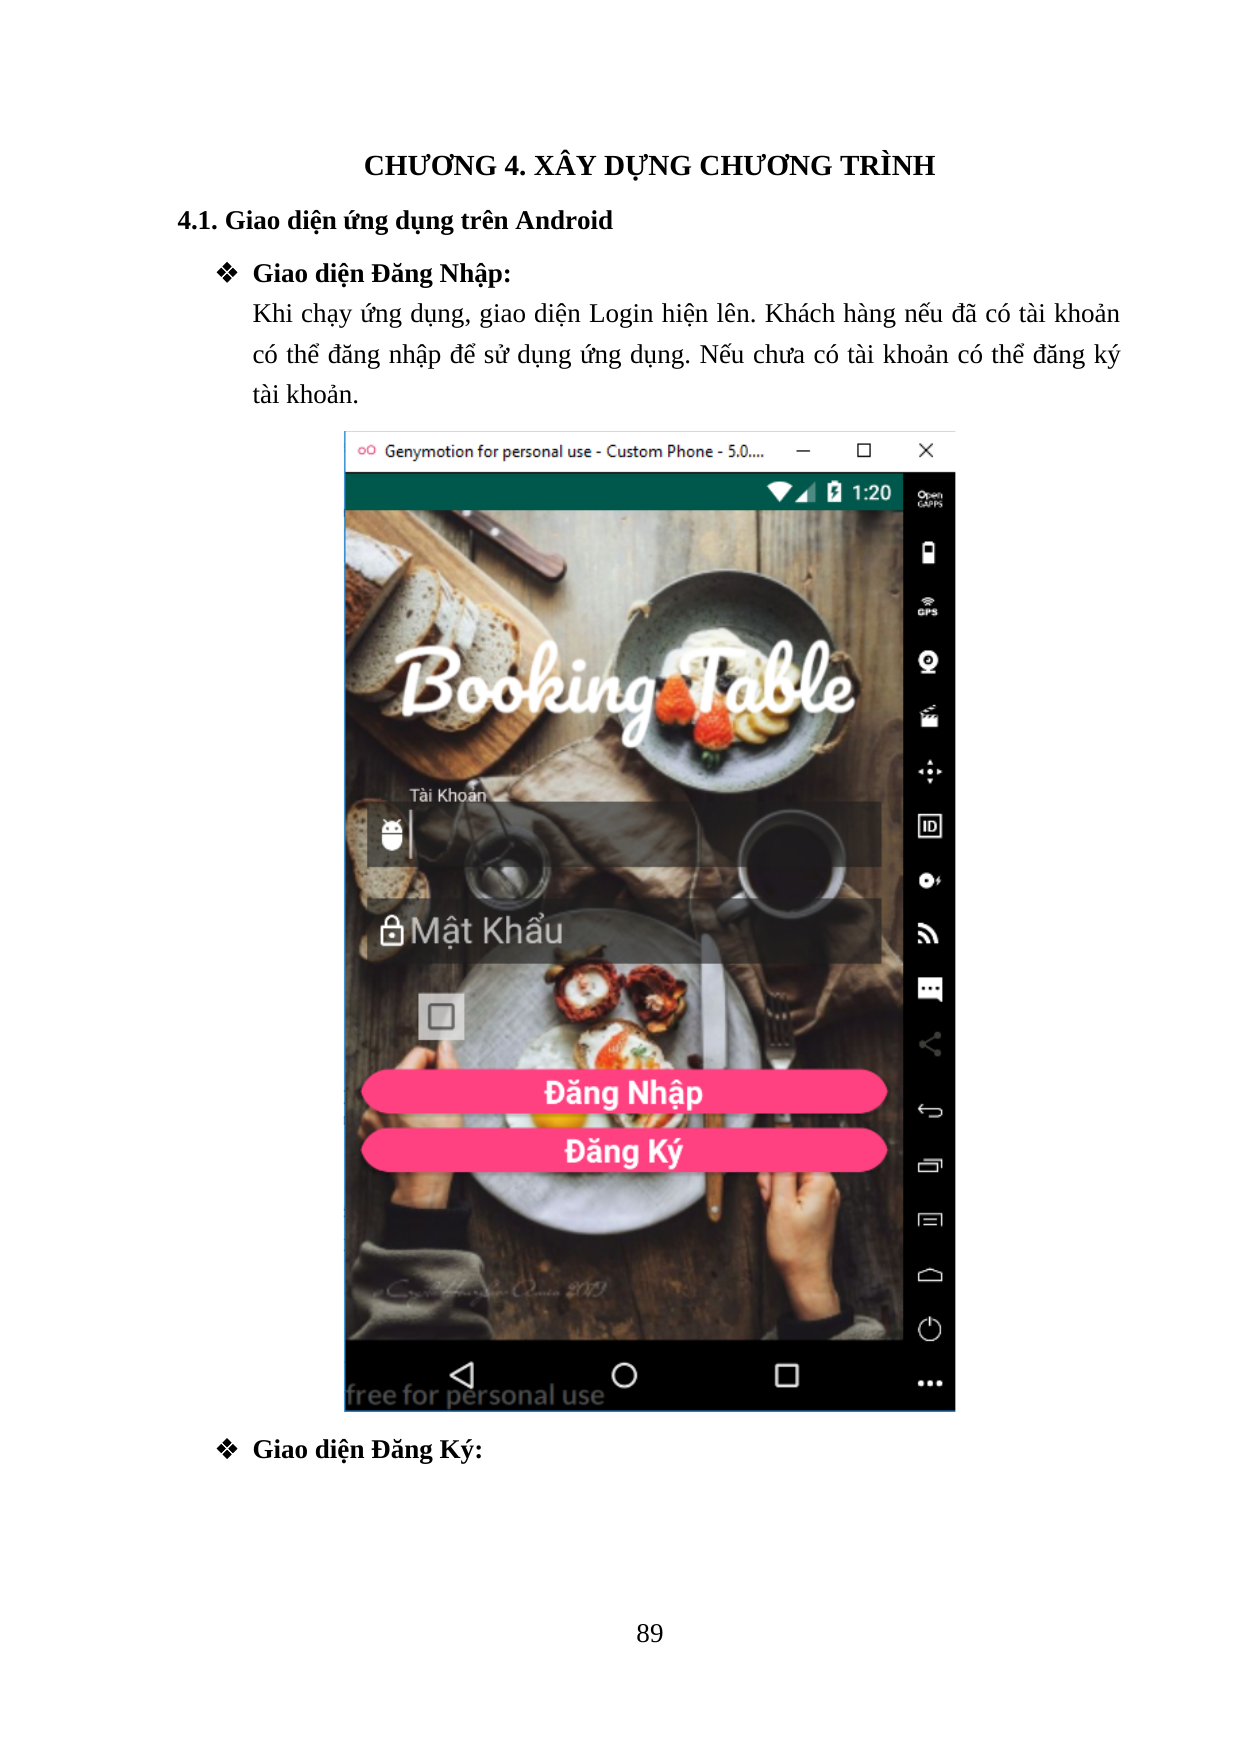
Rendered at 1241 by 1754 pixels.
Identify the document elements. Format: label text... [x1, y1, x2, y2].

subtitle XÂY DỰNG CHƯƠNG TRÌNH [177, 148, 1122, 181]
list Giao diện Đăng Nhập: [215, 257, 1122, 288]
subtitle Giao diện ứng dụng trên Android [177, 204, 1122, 235]
list Giao diện Đăng Ký: [215, 1433, 1122, 1464]
list Khi chạy ứng dụng, giao diện Login hiện lên. Khách hàng nếu đã có tài khoản có thể đăng nhập để sử dụng ứng dụng. Nếu chưa có tài khoản có thể đăng ký tài khoản. [252, 297, 1122, 409]
picture [343, 431, 956, 1412]
